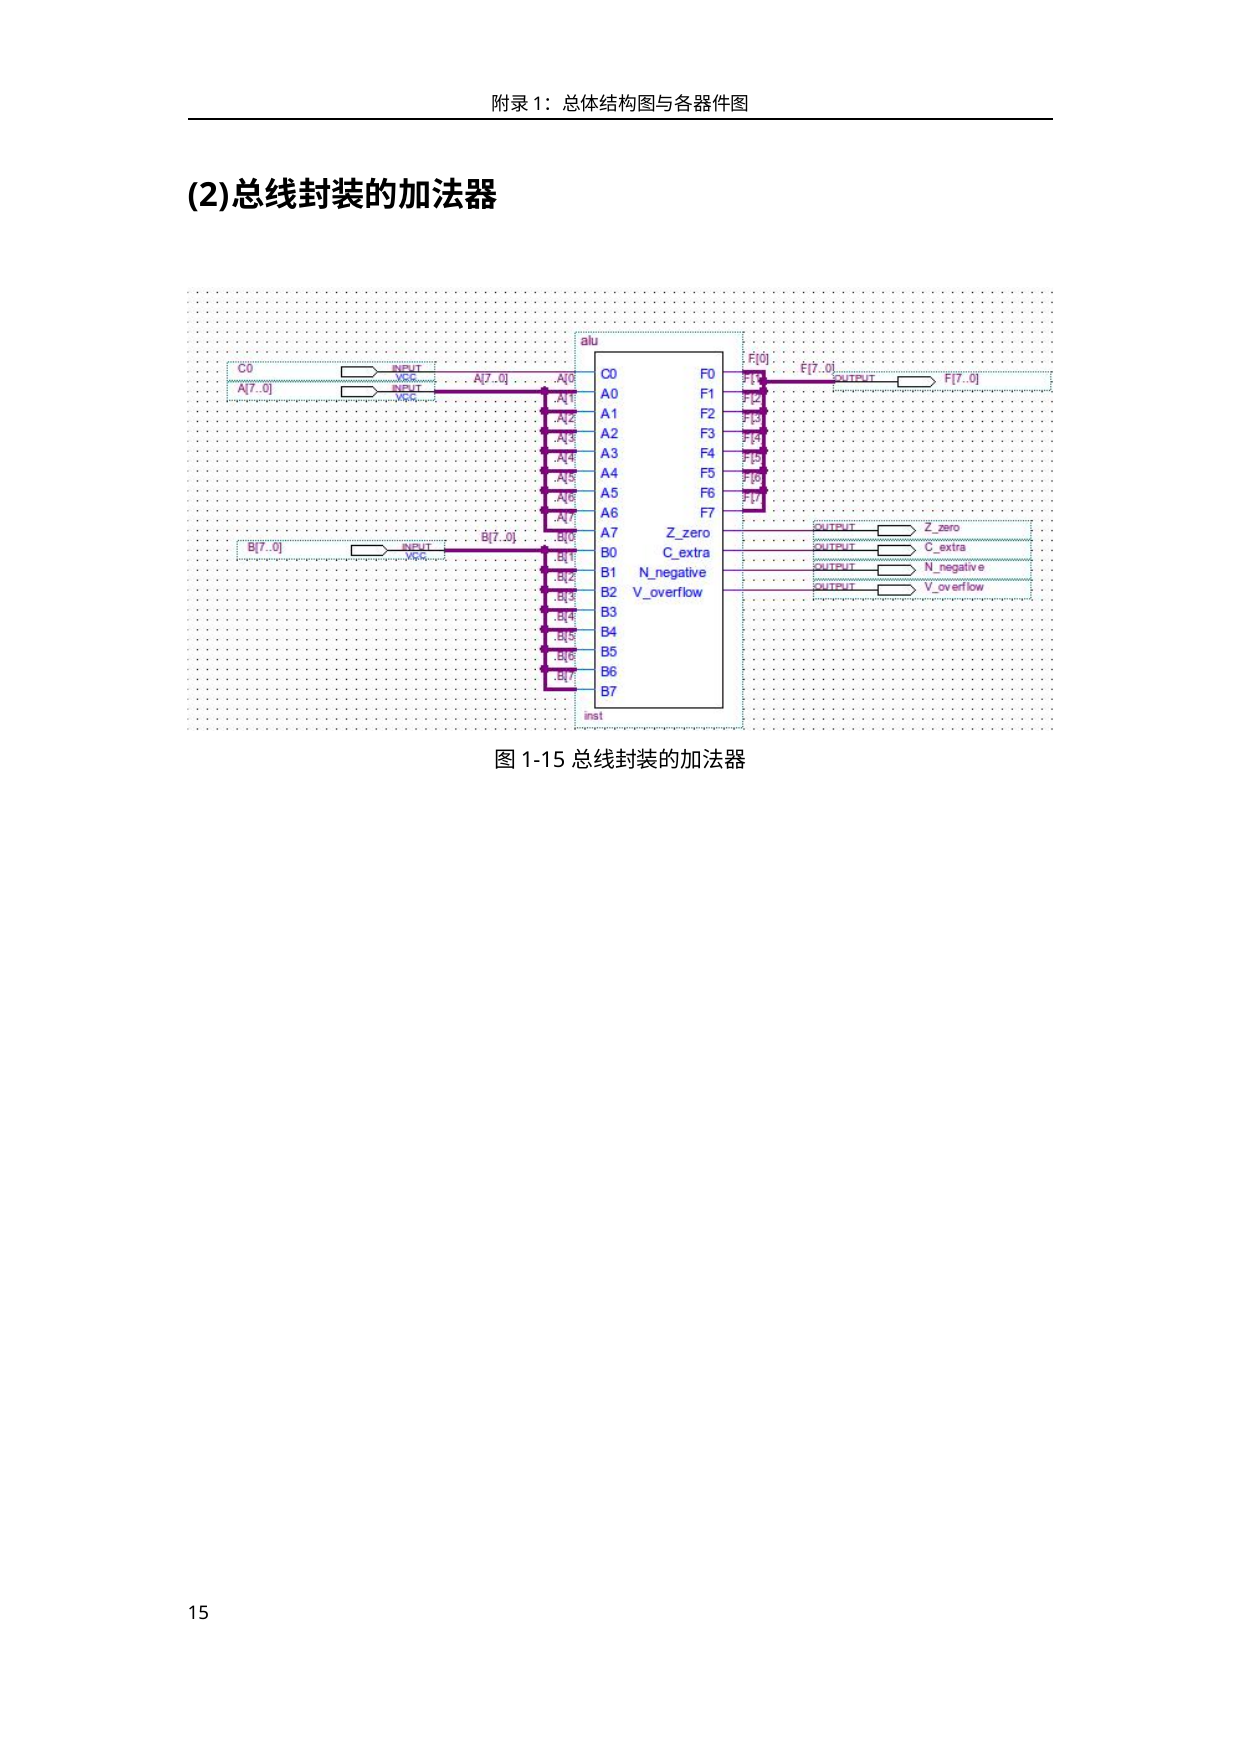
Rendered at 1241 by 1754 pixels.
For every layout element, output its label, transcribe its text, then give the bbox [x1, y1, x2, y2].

subtitle 总线封装的加法器 [187, 160, 1053, 225]
text 图1-15 总线封装的加法器 [187, 742, 1053, 775]
picture [187, 287, 1054, 731]
